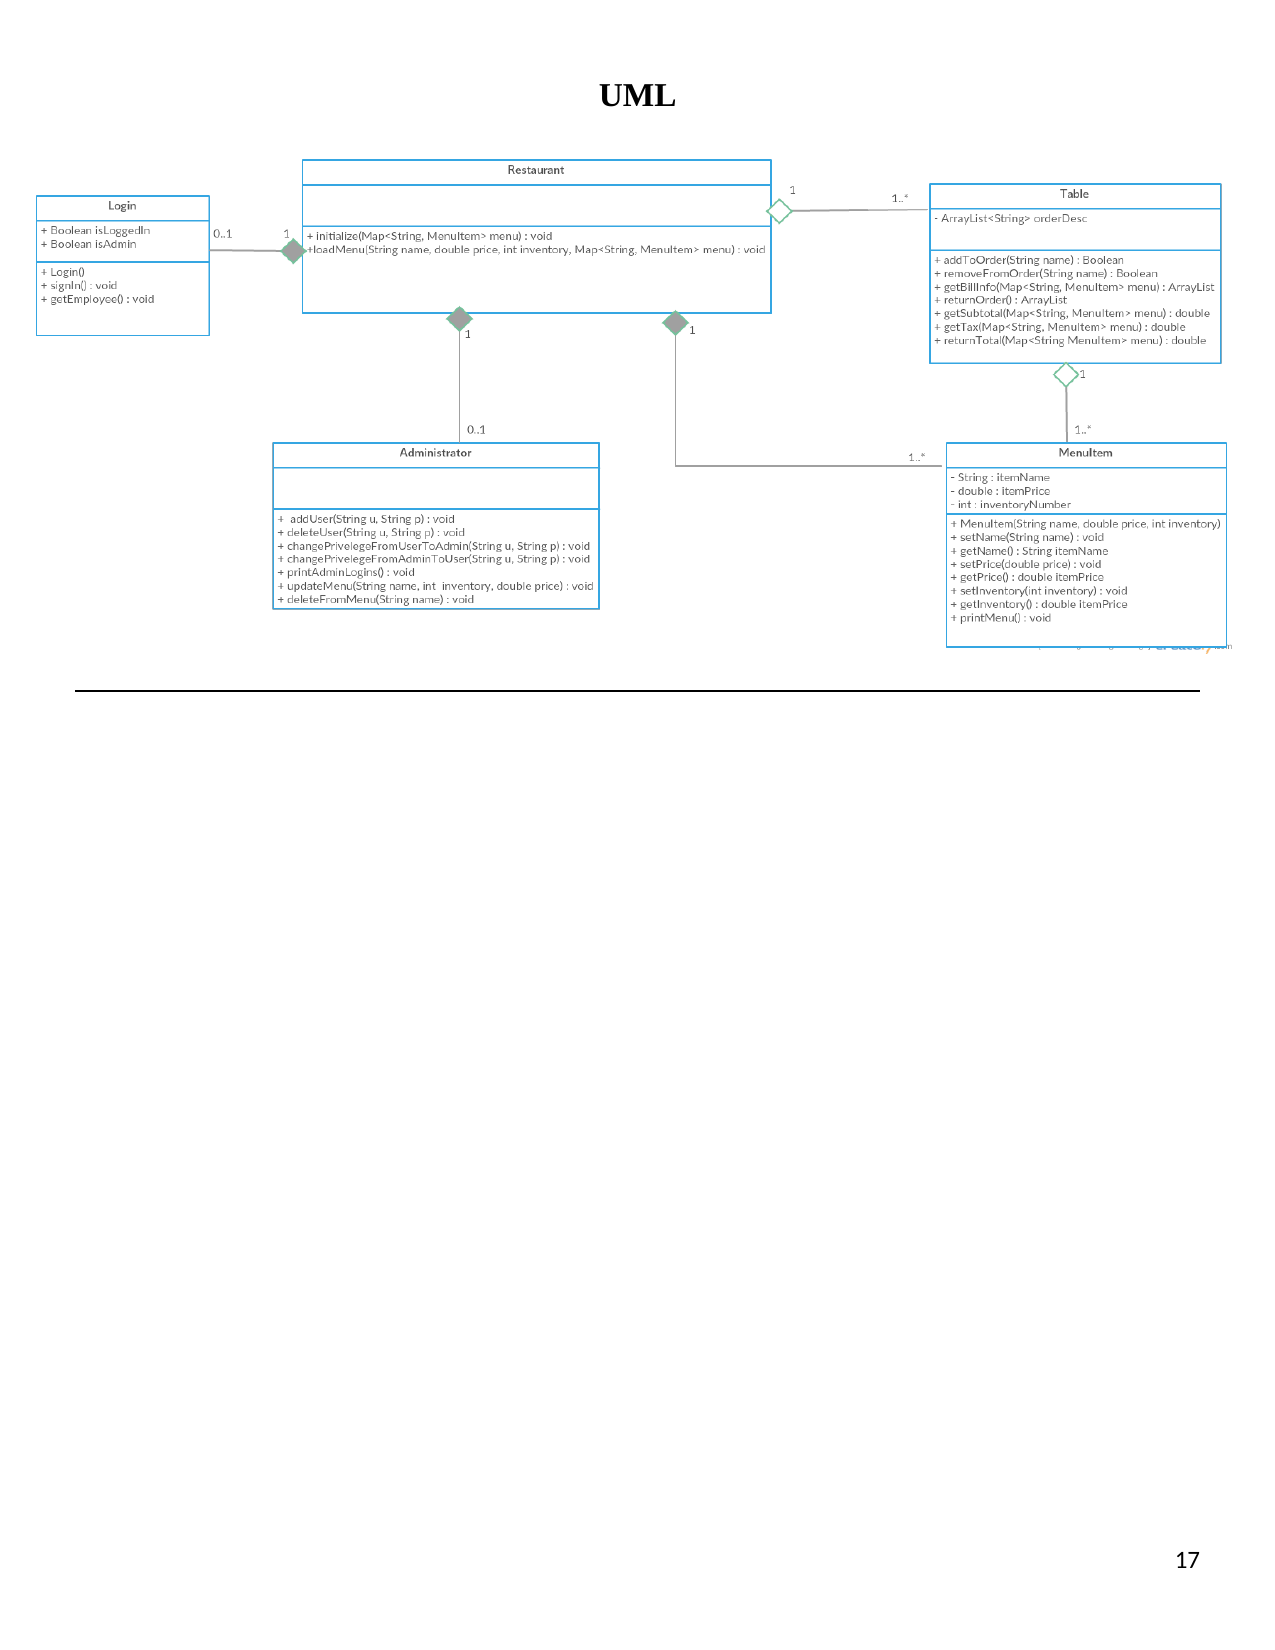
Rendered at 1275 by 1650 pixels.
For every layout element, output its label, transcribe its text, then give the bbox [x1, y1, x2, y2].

picture [27, 151, 1235, 657]
text UML [75, 75, 1200, 113]
